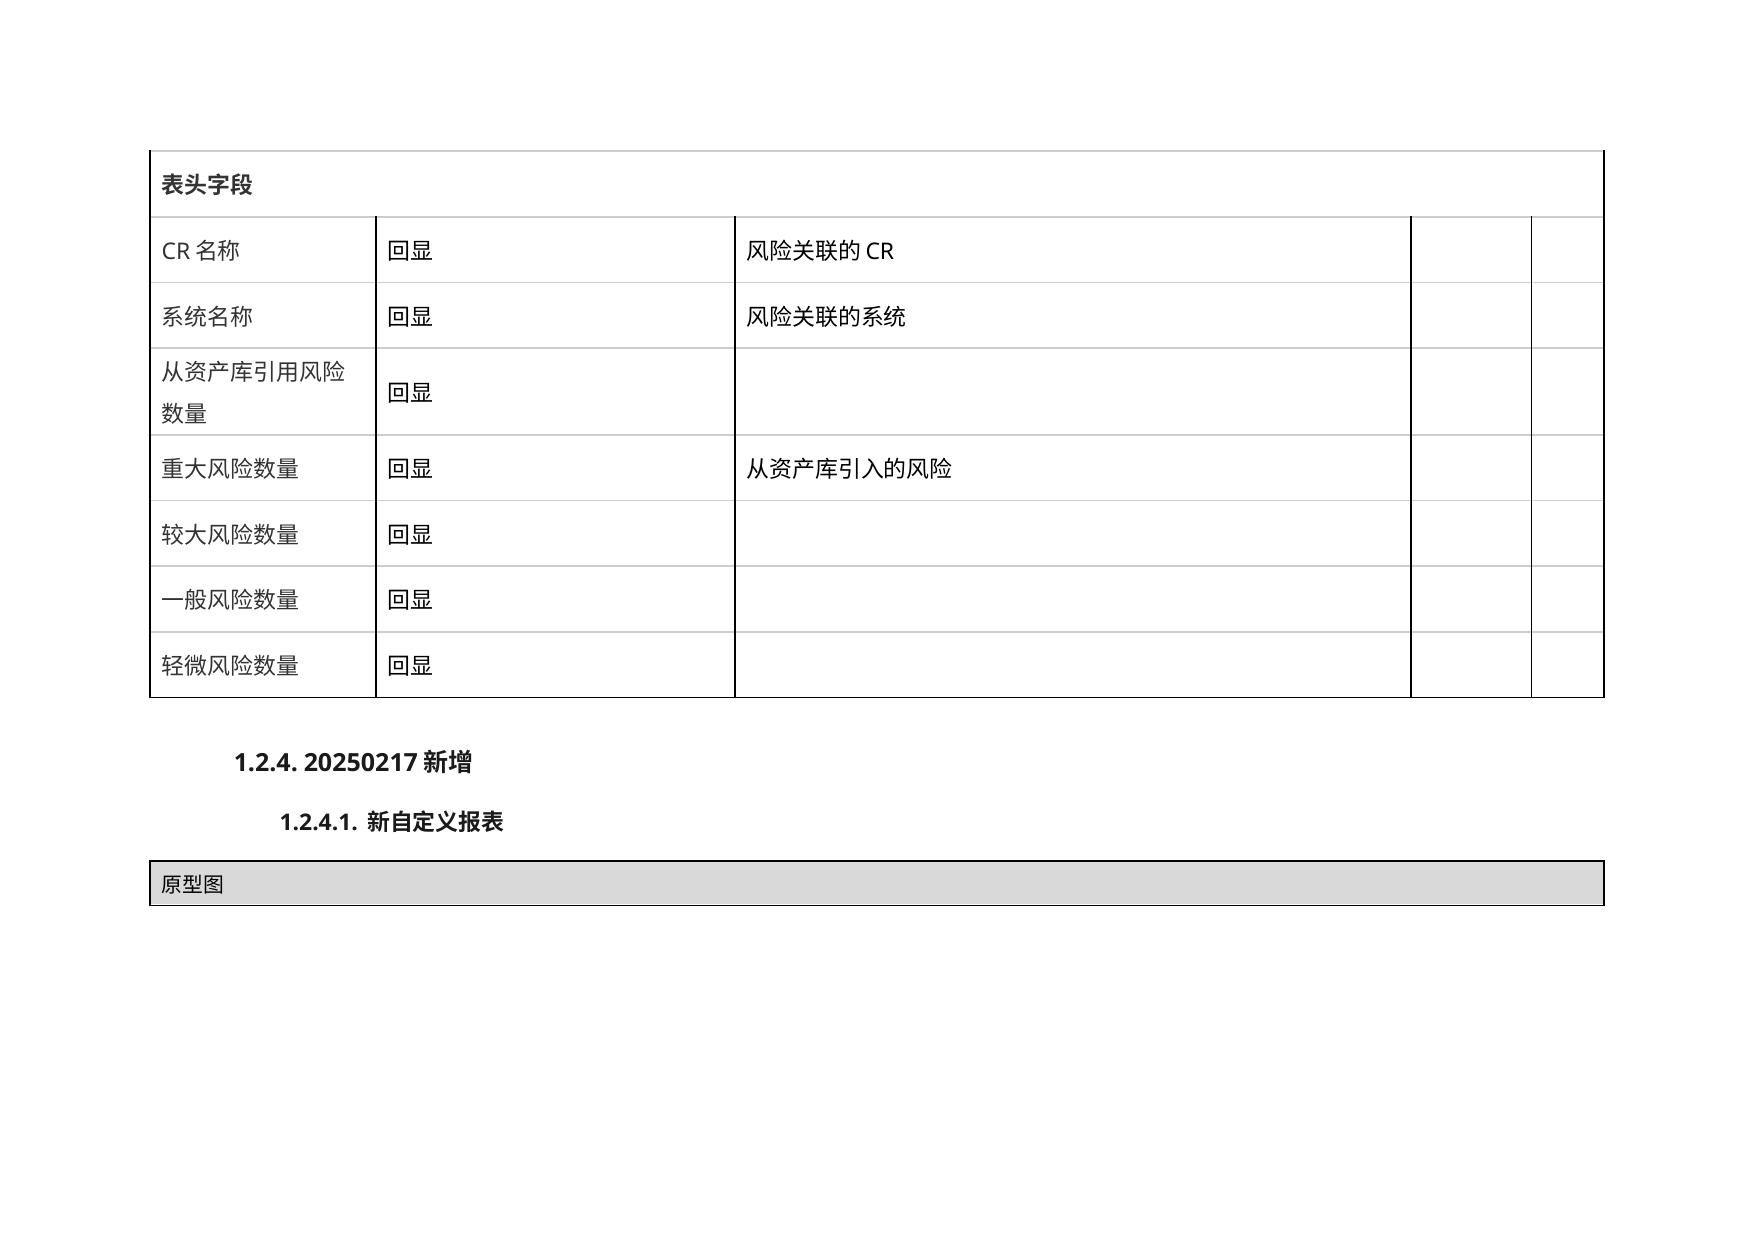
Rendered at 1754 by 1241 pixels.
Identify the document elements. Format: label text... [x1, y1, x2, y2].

table_cell [1532, 283, 1603, 347]
table_cell 系统名称 [151, 283, 375, 347]
table_cell [1532, 349, 1603, 434]
subtitle 20250217新增 [233, 742, 1612, 778]
table_cell [736, 567, 1410, 631]
table_cell 轻微风险数量 [151, 633, 375, 697]
table_cell [1532, 633, 1603, 697]
table_cell 回显 [377, 567, 734, 631]
table_cell 回显 [377, 349, 734, 434]
table_cell [1532, 218, 1603, 282]
table_cell [736, 501, 1410, 565]
table_cell 从资产库引用风险数量 [151, 349, 375, 434]
table_cell [1412, 633, 1531, 697]
table_cell [1532, 436, 1603, 500]
table_cell 一般风险数量 [151, 567, 375, 631]
table_cell 回显 [377, 218, 734, 282]
table_cell [736, 633, 1410, 697]
table_cell 风险关联的系统 [736, 283, 1410, 347]
table_cell 风险关联的CR [736, 218, 1410, 282]
table_cell [1412, 436, 1531, 500]
table_cell CR名称 [151, 218, 375, 282]
table_cell 从资产库引入的风险 [736, 436, 1410, 500]
table_cell 回显 [377, 633, 734, 697]
table_cell 重大风险数量 [151, 436, 375, 500]
table_cell [1532, 501, 1603, 565]
table_cell [1532, 567, 1603, 631]
table_cell [1412, 283, 1531, 347]
table_cell [1412, 218, 1531, 282]
table_cell [1412, 567, 1531, 631]
table_cell 表头字段 [151, 152, 1603, 216]
table_cell 回显 [377, 501, 734, 565]
table_cell 较大风险数量 [151, 501, 375, 565]
table_header 原型图 [151, 862, 1603, 904]
table_cell [1412, 501, 1531, 565]
subtitle 新自定义报表 [279, 803, 1612, 837]
table_cell 回显 [377, 436, 734, 500]
table_cell 回显 [377, 283, 734, 347]
table_cell [1412, 349, 1531, 434]
table_cell [736, 349, 1410, 434]
